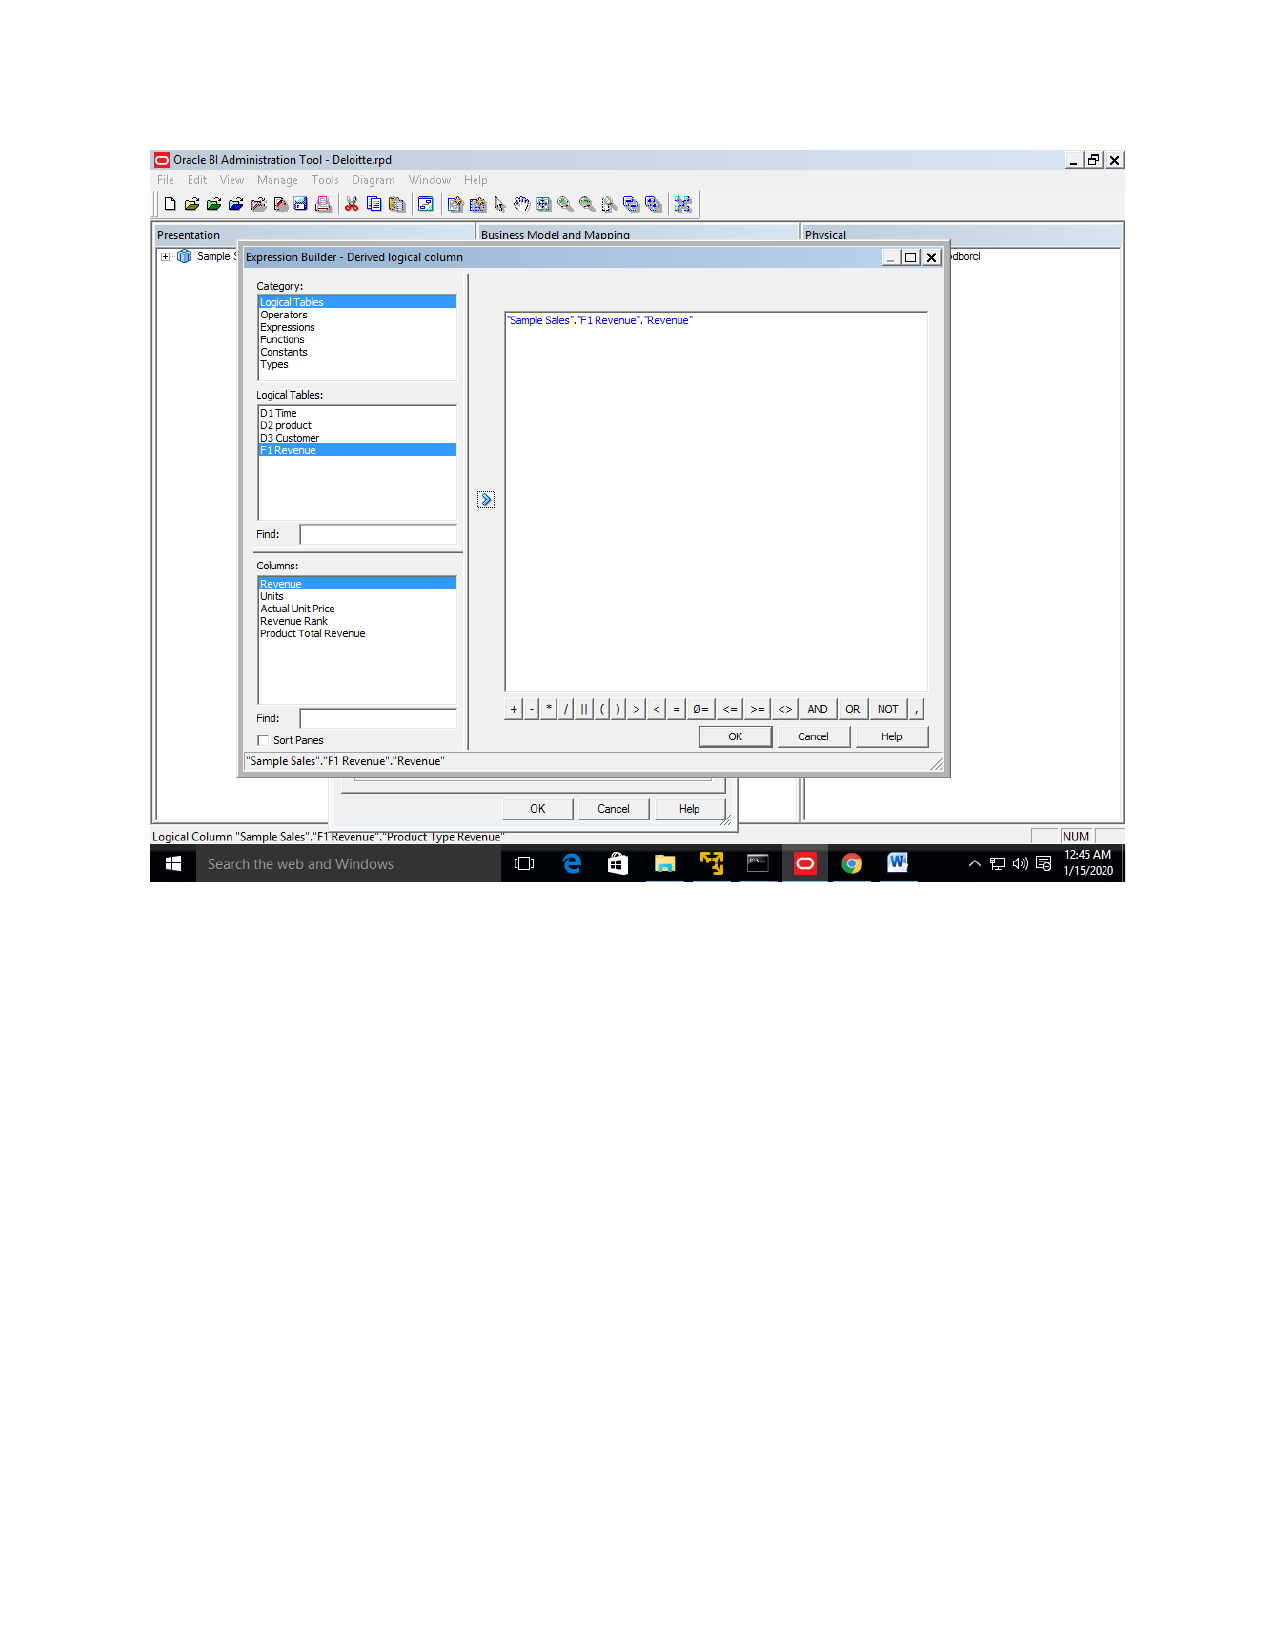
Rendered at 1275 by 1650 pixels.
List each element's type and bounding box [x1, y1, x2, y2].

picture [150, 150, 1125, 882]
